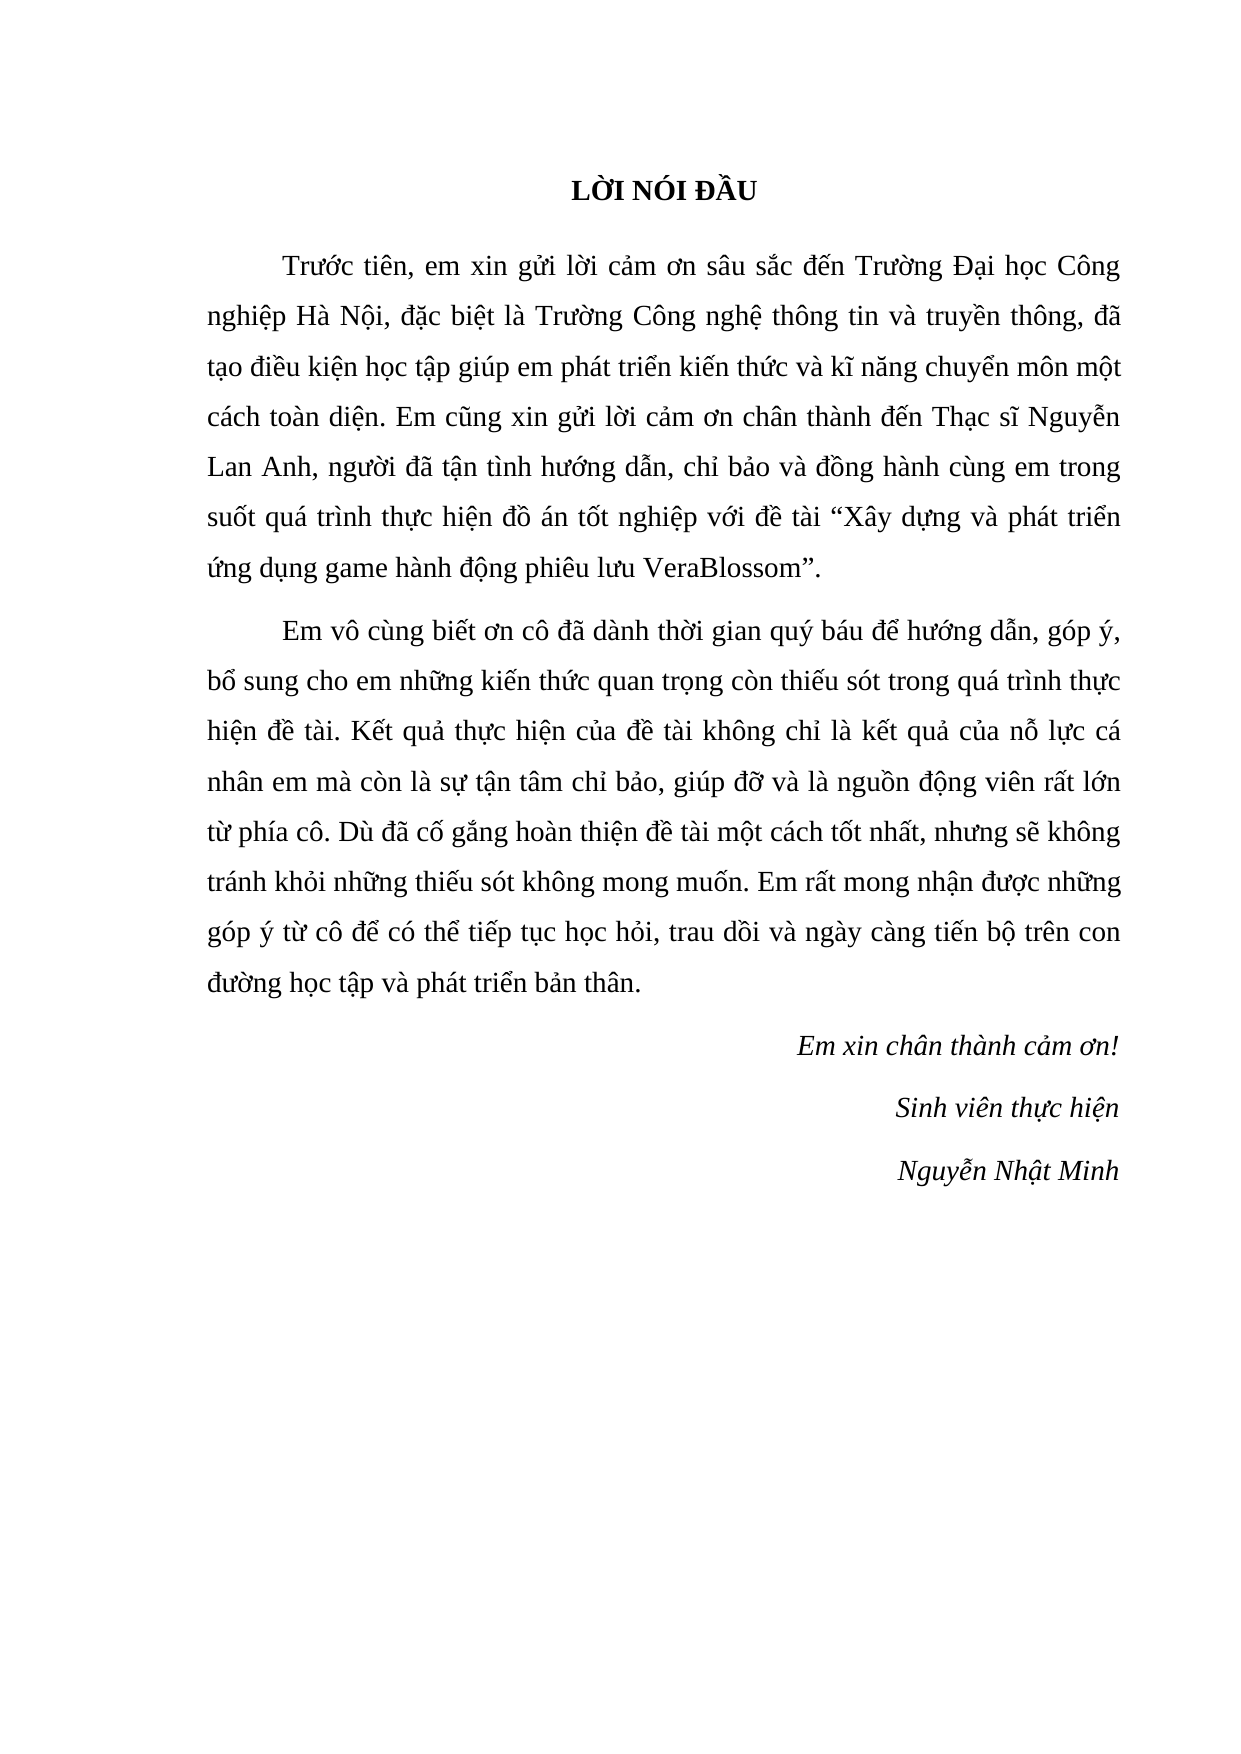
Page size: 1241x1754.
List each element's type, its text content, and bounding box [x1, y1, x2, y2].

text Sinh viên thực hiện [207, 1091, 1122, 1124]
text Em xin chân thành cảm ơn! [207, 1028, 1122, 1061]
text Nguyễn Nhật Minh [207, 1153, 1122, 1187]
text Trước tiên, em xin gửi lời cảm ơn sâu sắc đến Trường Đại học Công nghiệp Hà Nội, đặc biệt là Trường Công nghệ thông tin và truyền thông, đã tạo điều kiện học tập giúp em phát triển kiến thức và kĩ năng chuyển môn một cách toàn diện. Em cũng xin gửi lời cảm ơn chân thành đến Thạc sĩ Nguyễn Lan Anh, người đã tận tình hướng dẫn, chỉ bảo và đồng hành cùng em trong suốt quá trình thực hiện đồ án tốt nghiệp với đề tài “Xây dựng và phát triển ứng dụng game hành động phiêu lưu VeraBlossom”. [207, 248, 1122, 583]
text Em vô cùng biết ơn cô đã dành thời gian quý báu để hướng dẫn, góp ý, bổ sung cho em những kiến thức quan trọng còn thiếu sót trong quá trình thực hiện đề tài. Kết quả thực hiện của đề tài không chỉ là kết quả của nỗ lực cá nhân em mà còn là sự tận tâm chỉ bảo, giúp đỡ và là nguồn động viên rất lớn từ phía cô. Dù đã cố gắng hoàn thiện đề tài một cách tốt nhất, nhưng sẽ không tránh khỏi những thiếu sót không mong muốn. Em rất mong nhận được những góp ý từ cô để có thể tiếp tục học hỏi, trau dồi và ngày càng tiến bộ trên con đường học tập và phát triển bản thân. [207, 613, 1122, 998]
subtitle LỜI NÓI ĐẦU [207, 173, 1122, 206]
